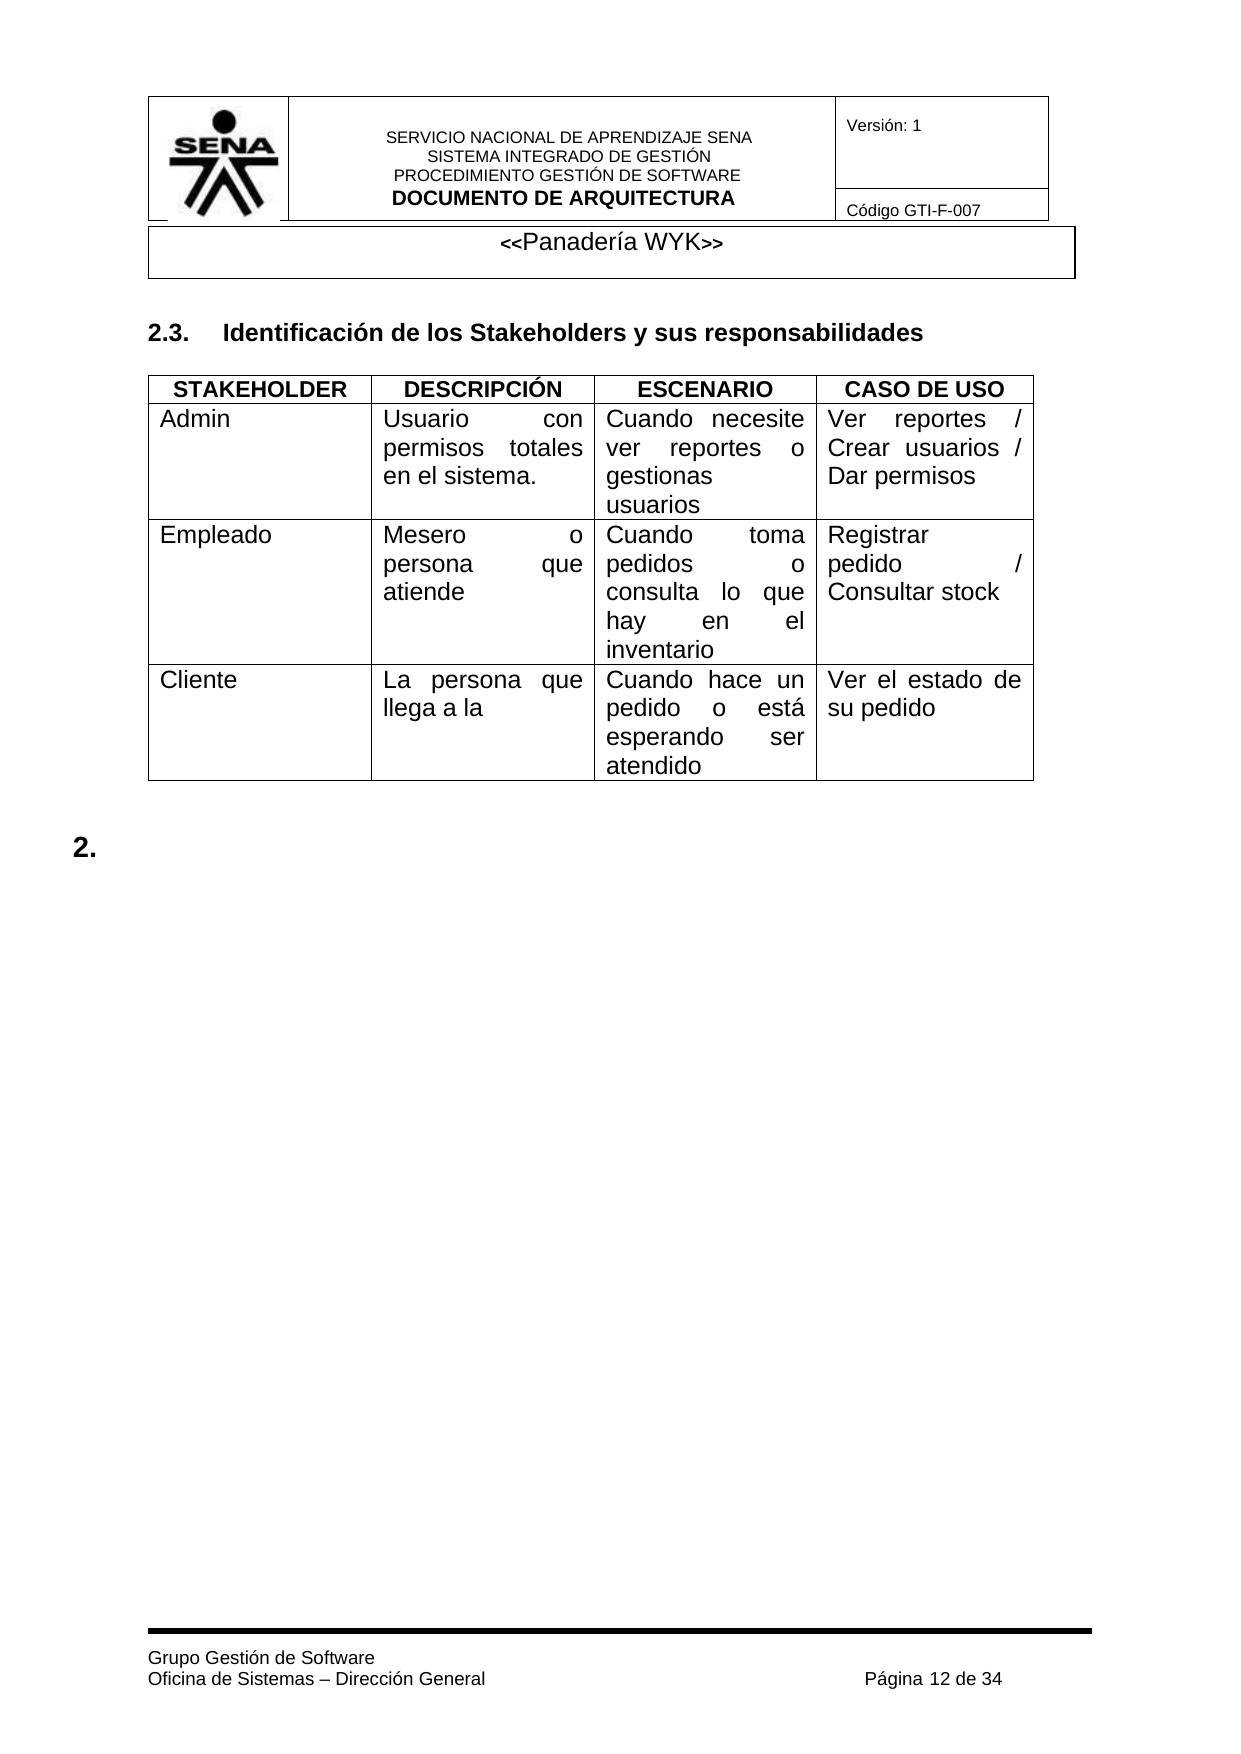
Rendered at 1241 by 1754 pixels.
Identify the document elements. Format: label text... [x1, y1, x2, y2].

table_cell Registrar pedido / Consultar stock [817, 520, 1033, 663]
table_cell Cuando toma pedidos o consulta lo que hay en el inventario [595, 520, 816, 663]
table_cell Usuario con permisos totales en el sistema. [372, 404, 594, 519]
table_header STAKEHOLDER [149, 376, 371, 403]
table_cell Mesero o persona que atiende [372, 520, 594, 663]
table_cell Empleado [149, 520, 371, 663]
table_cell Ver reportes / Crear usuarios / Dar permisos [817, 404, 1033, 519]
table_cell Ver el estado de su pedido [817, 665, 1033, 779]
subtitle Identificación de los Stakeholders y sus responsabilidades [148, 318, 1092, 347]
table_cell Cliente [149, 665, 371, 779]
table_header DESCRIPCIÓN [372, 376, 594, 403]
table_cell Admin [149, 404, 371, 519]
table_header CASO DE USO [817, 376, 1033, 403]
table_header ESCENARIO [595, 376, 816, 403]
picture [167, 106, 281, 221]
table_cell Cuando necesite ver reportes o gestionas usuarios [595, 404, 816, 519]
table_cell Cuando hace un pedido o está esperando ser atendido [595, 665, 816, 779]
table_cell La persona que llega a la [372, 665, 594, 779]
